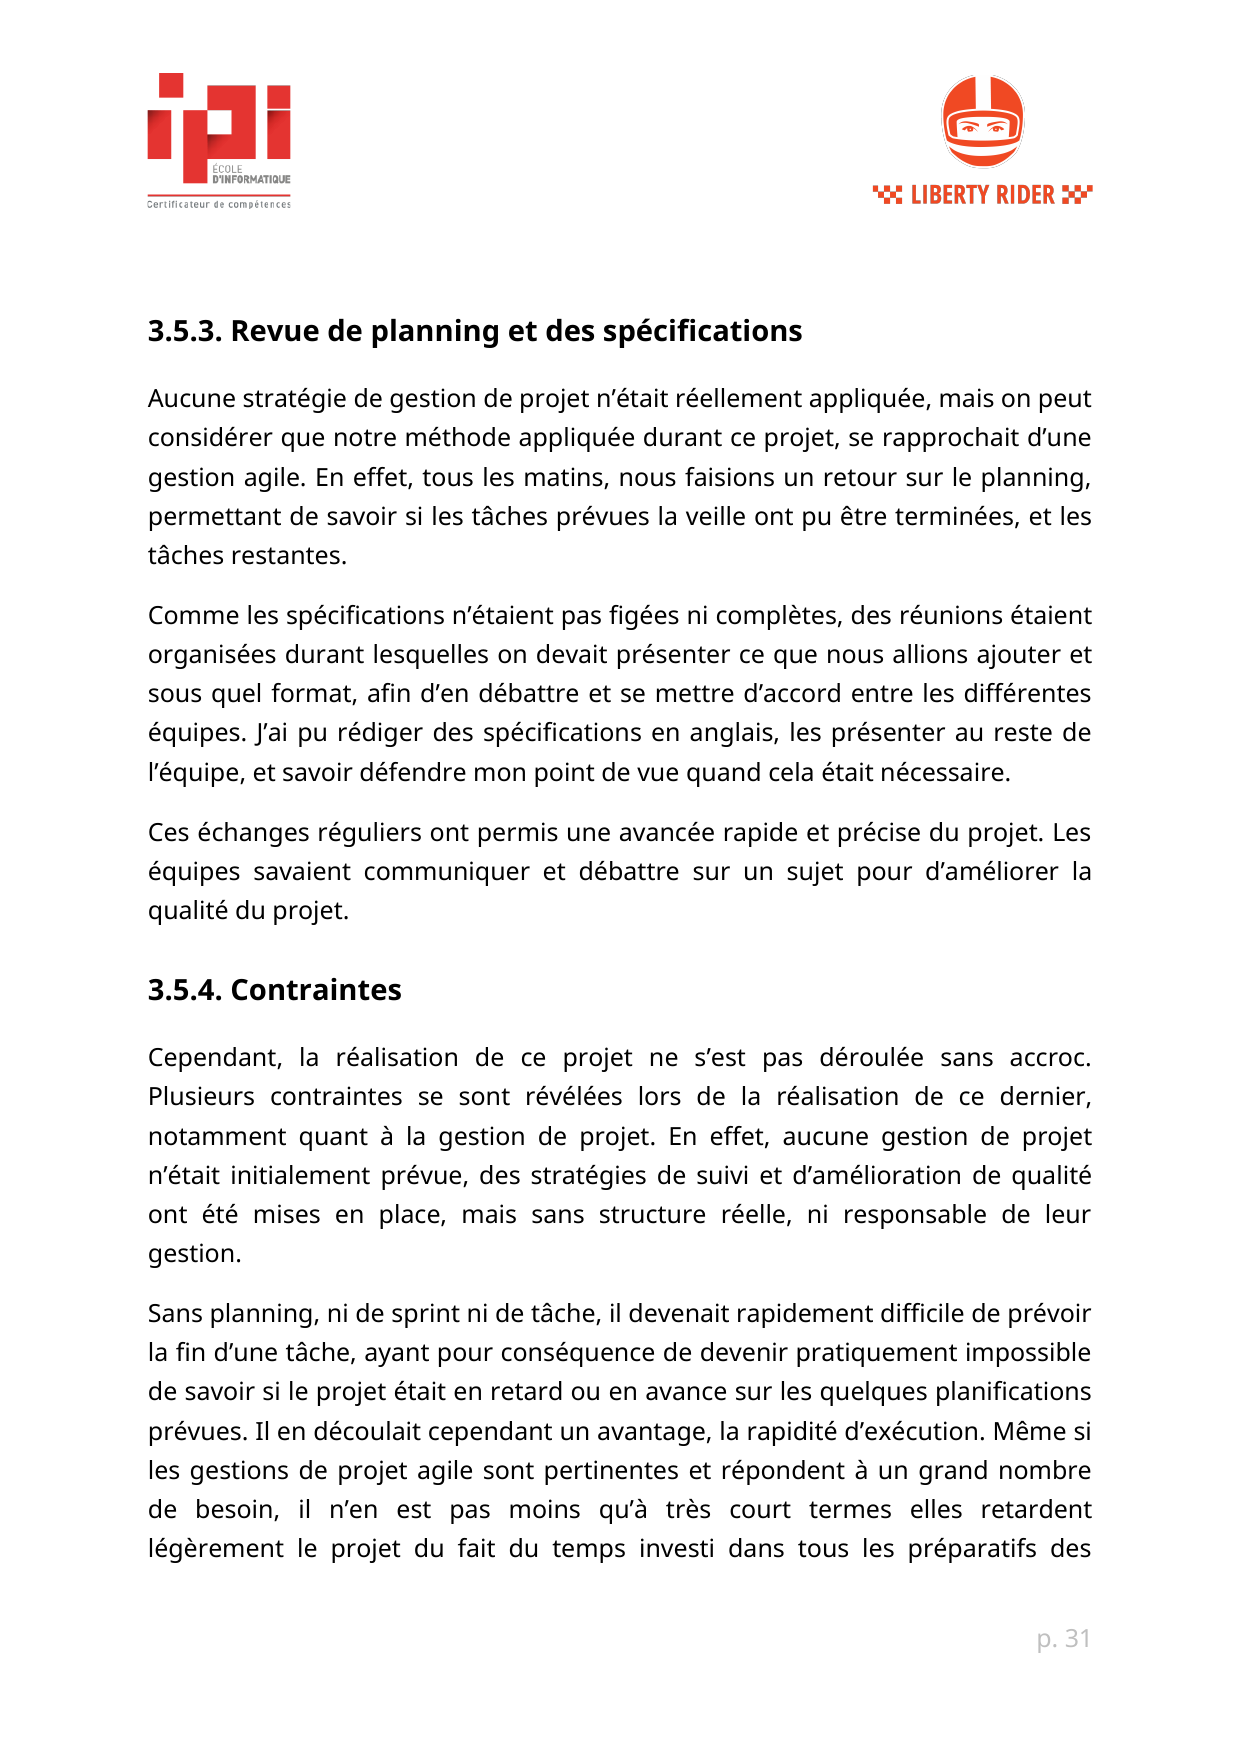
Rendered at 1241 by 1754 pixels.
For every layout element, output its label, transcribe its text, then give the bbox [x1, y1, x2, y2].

picture [147, 73, 291, 209]
text Cependant, la réalisation de ce projet ne s’est pas déroulée sans accroc. Plusieurs contraintes se sont révélées lors de la réalisation de ce dernier, notamment quant à la gestion de projet. En effet, aucune gestion de projet n’était initialement prévue, des stratégies de suivi et d’amélioration de qualité ont été mises en place, mais sans structure réelle, ni responsable de leur gestion. [148, 1040, 1093, 1270]
text Aucune stratégie de gestion de projet n’était réellement appliquée, mais on peut considérer que notre méthode appliquée durant ce projet, se rapprochait d’une gestion agile. En effet, tous les matins, nous faisions un retour sur le planning, permettant de savoir si les tâches prévues la veille ont pu être terminées, et les tâches restantes. [148, 381, 1093, 572]
picture [872, 75, 1093, 209]
subtitle Contraintes [148, 969, 1093, 1009]
subtitle Revue de planning et des spécifications [148, 310, 1093, 350]
text Comme les spécifications n’étaient pas figées ni complètes, des réunions étaient organisées durant lesquelles on devait présenter ce que nous allions ajouter et sous quel format, afin d’en débattre et se mettre d’accord entre les différentes équipes. J’ai pu rédiger des spécifications en anglais, les présenter au reste de l’équipe, et savoir défendre mon point de vue quand cela était nécessaire. [148, 597, 1093, 788]
text Ces échanges réguliers ont permis une avancée rapide et précise du projet. Les équipes savaient communiquer et débattre sur un sujet pour d’améliorer la qualité du projet. [148, 814, 1093, 927]
